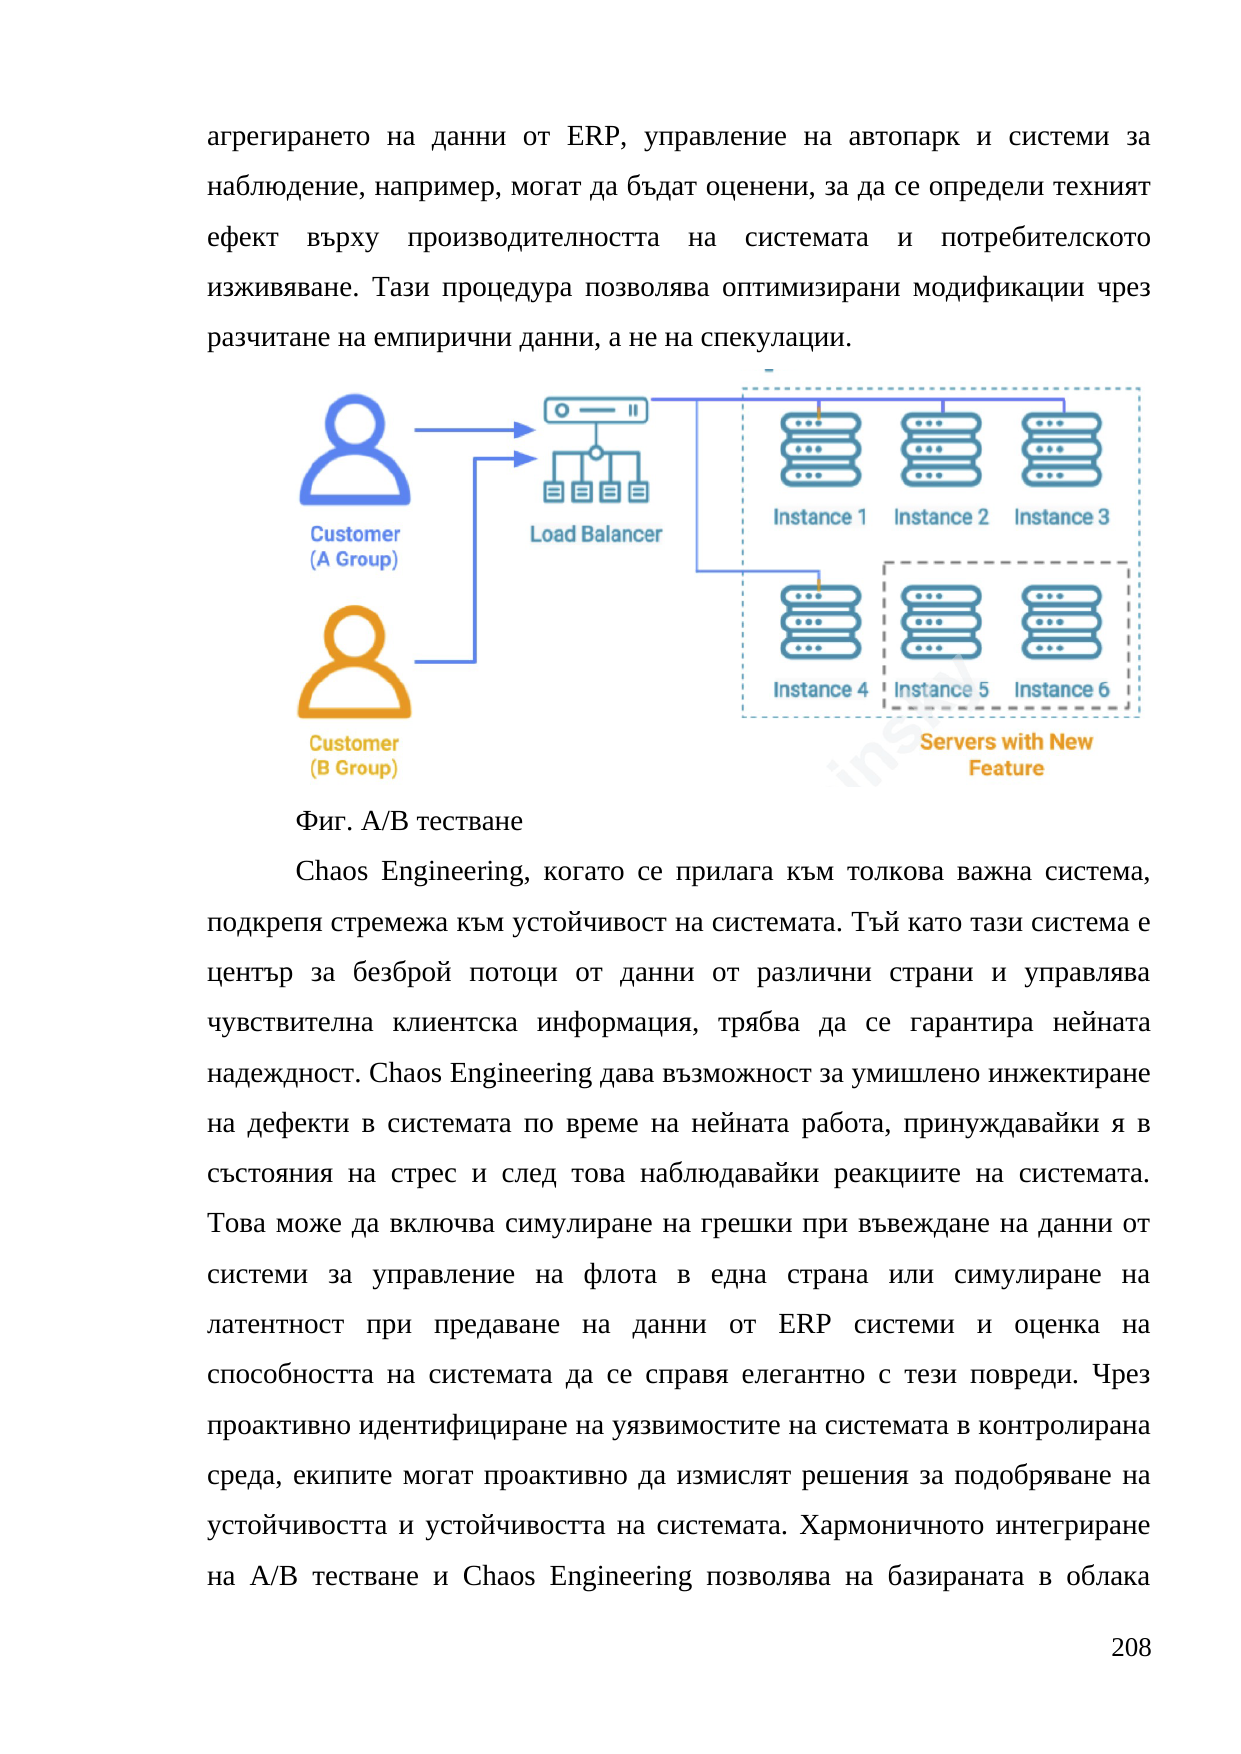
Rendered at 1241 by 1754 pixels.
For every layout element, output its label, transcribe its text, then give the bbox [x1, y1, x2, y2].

text Фиг. A/B тестване [207, 803, 1152, 837]
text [207, 118, 1152, 353]
picture [295, 369, 1149, 787]
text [207, 853, 1152, 1591]
